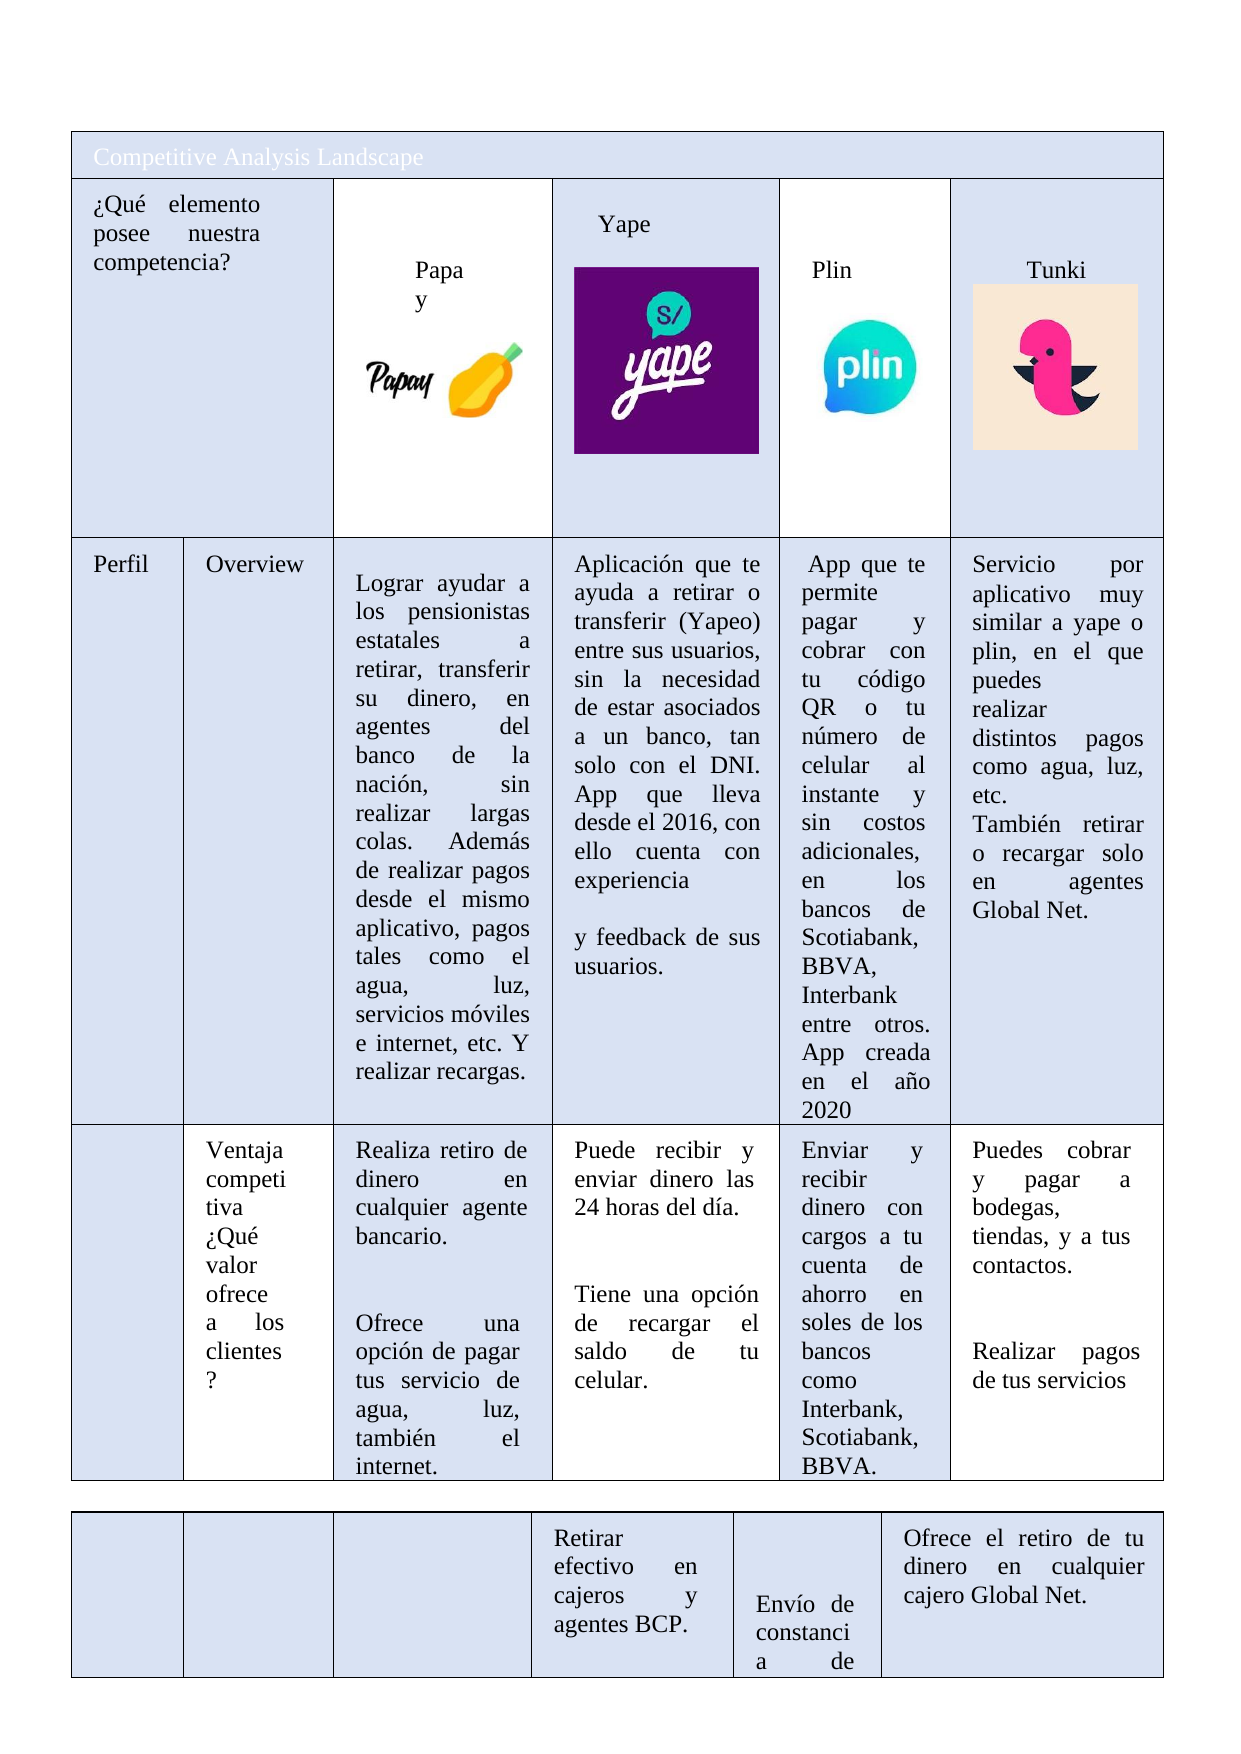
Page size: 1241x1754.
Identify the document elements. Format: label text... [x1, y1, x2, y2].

picture [366, 342, 523, 418]
table_cell Overview [184, 538, 333, 1124]
table_cell Tunki [951, 179, 1163, 537]
table_cell Ventaja competitiva ¿Qué valor ofrece a los clientes? [184, 1125, 333, 1480]
table_cell Yape [553, 179, 779, 537]
picture [973, 284, 1138, 450]
table_cell Enviar y recibir dinero con cargos a tu cuenta de ahorro en soles de los bancos como Interbank, Scotiabank, BBVA. [780, 1125, 950, 1480]
table_header [334, 1513, 531, 1677]
table_cell Realiza retiro de dinero en cualquier agente bancario. Ofrece una opción de pagar tus servicio de agua, luz, también el internet. [334, 1125, 552, 1480]
table_cell Perfil [72, 538, 183, 1124]
picture [816, 313, 923, 422]
table_cell ¿Qué elemento posee nuestra competencia? [72, 179, 333, 537]
table_cell Papay [334, 179, 552, 537]
table_cell Lograr ayudar a los pensionistas estatales a retirar, transferir su dinero, en agentes del banco de la nación, sin realizar largas colas. Además de realizar pagos desde el mismo aplicativo, pagos tales como el agua, luz, servicios móviles e internet, etc. Y realizar recargas. [334, 538, 552, 1124]
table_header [734, 1513, 881, 1677]
picture [574, 267, 759, 454]
table_cell App que te permite pagar y cobrar con tu código QR o tu número de celular al instante y sin costos adicionales, en los bancos de Scotiabank, BBVA, Interbank entre otros. App creada en el año 2020 [780, 538, 950, 1124]
table_header [72, 1513, 183, 1677]
table_cell Plin [780, 179, 950, 537]
table_cell Puede recibir y enviar dinero las 24 horas del día. Tiene una opción de recargar el saldo de tu celular. [553, 1125, 779, 1480]
table_header Competitive Analysis Landscape [72, 132, 1163, 178]
table_header [184, 1513, 333, 1677]
table_cell Aplicación que te ayuda a retirar o transferir (Yapeo) entre sus usuarios, sin la necesidad de estar asociados a un banco, tan solo con el DNI. App que lleva desde el 2016, con ello cuenta con experiencia y feedback de sus usuarios. [553, 538, 779, 1124]
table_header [532, 1513, 733, 1677]
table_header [882, 1513, 1163, 1677]
table_cell Puedes cobrar y pagar a bodegas, tiendas, y a tus contactos. Realizar pagos de tus servicios [951, 1125, 1163, 1480]
table_cell Servicio por aplicativo muy similar a yape o plin, en el que puedes realizar distintos pagos como agua, luz, etc. También retirar o recargar solo en agentes Global Net. [951, 538, 1163, 1124]
table_cell [72, 1125, 183, 1480]
